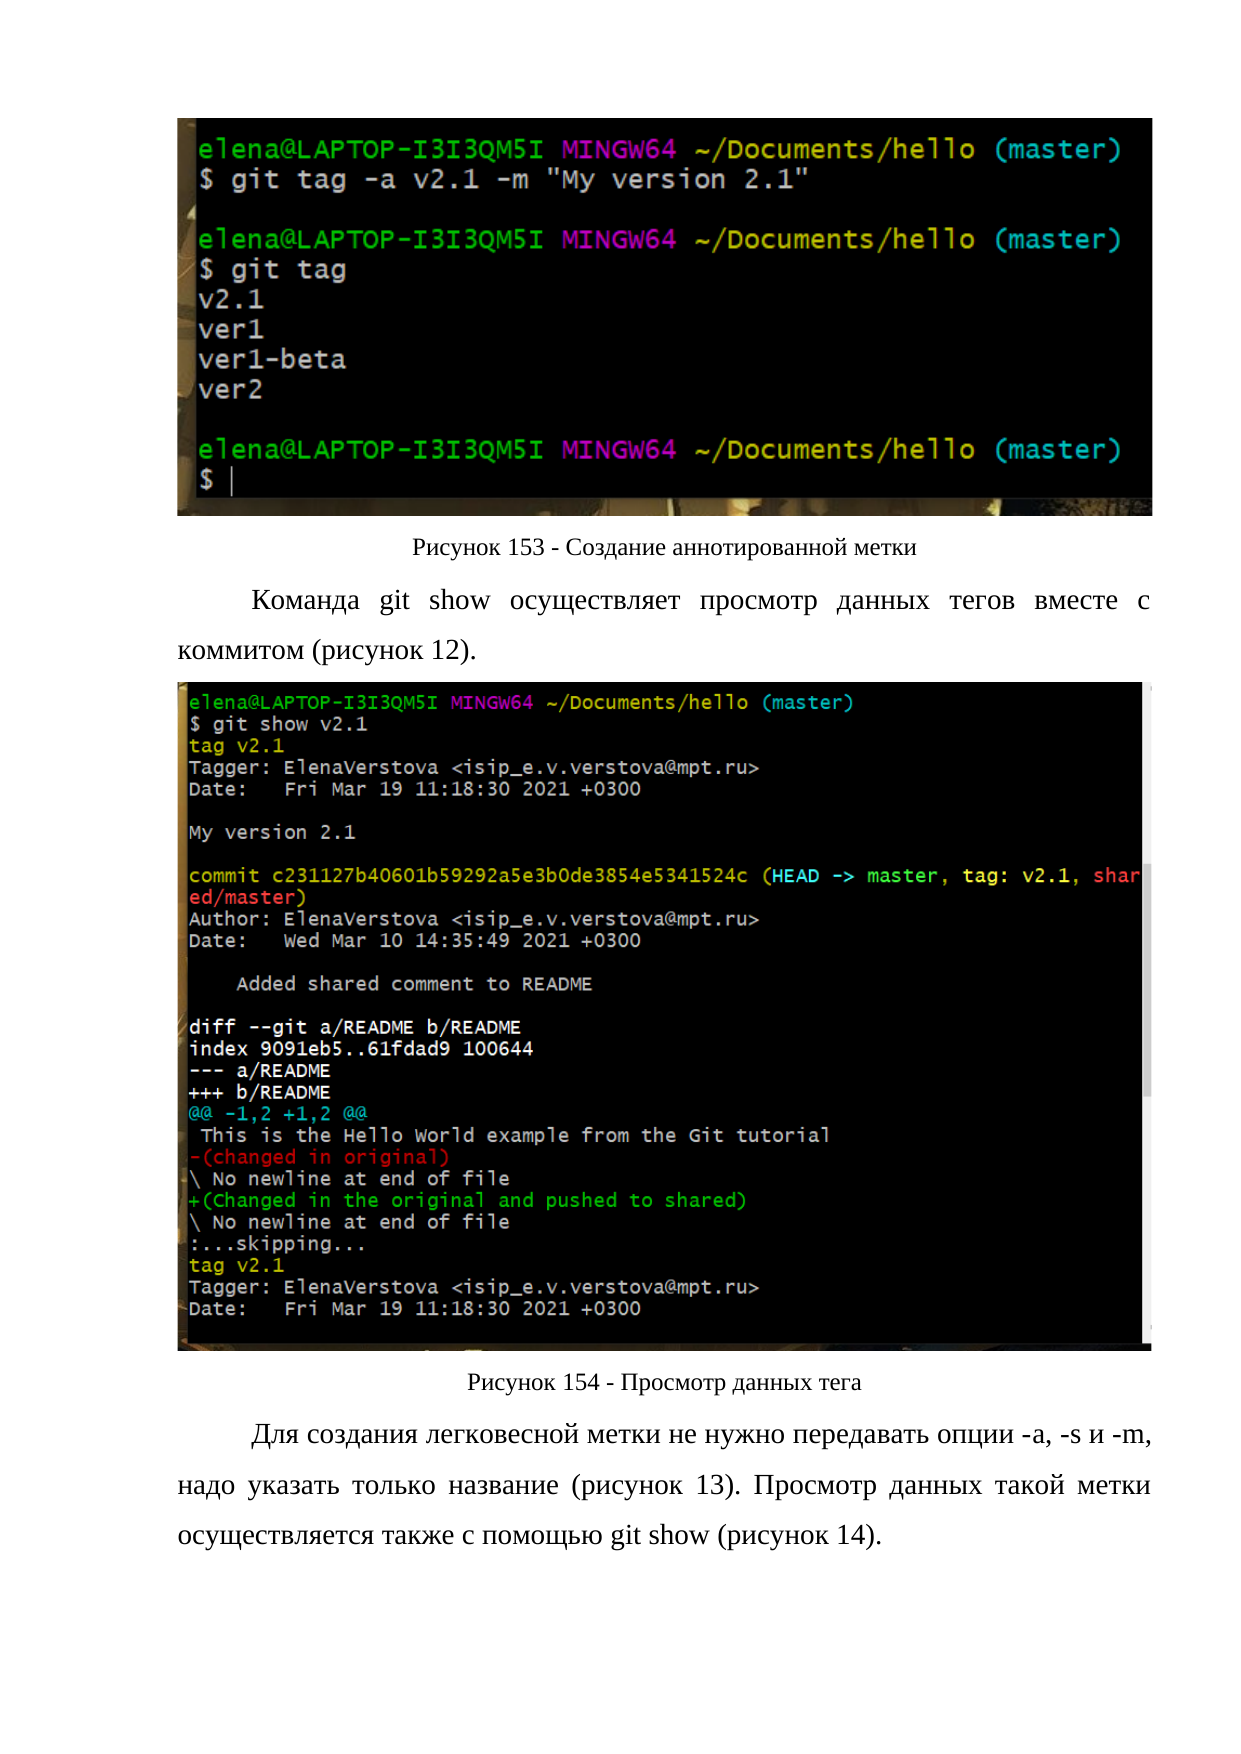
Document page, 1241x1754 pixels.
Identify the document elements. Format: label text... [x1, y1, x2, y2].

text Для создания легковесной метки не нужно передавать опции -a, -s и -m, надо указать только название (рисунок 13). Просмотр данных такой метки осуществляется также с помощью git show (рисунок 14). [177, 1417, 1152, 1551]
text Рисунок 154 - Просмотр данных тега [177, 1367, 1152, 1396]
picture [177, 682, 1152, 1351]
text Рисунок 153 - Создание аннотированной метки [177, 532, 1152, 561]
text Команда git show осуществляет просмотр данных тегов вместе с коммитом (рисунок 12). [177, 582, 1152, 666]
picture [177, 118, 1153, 516]
